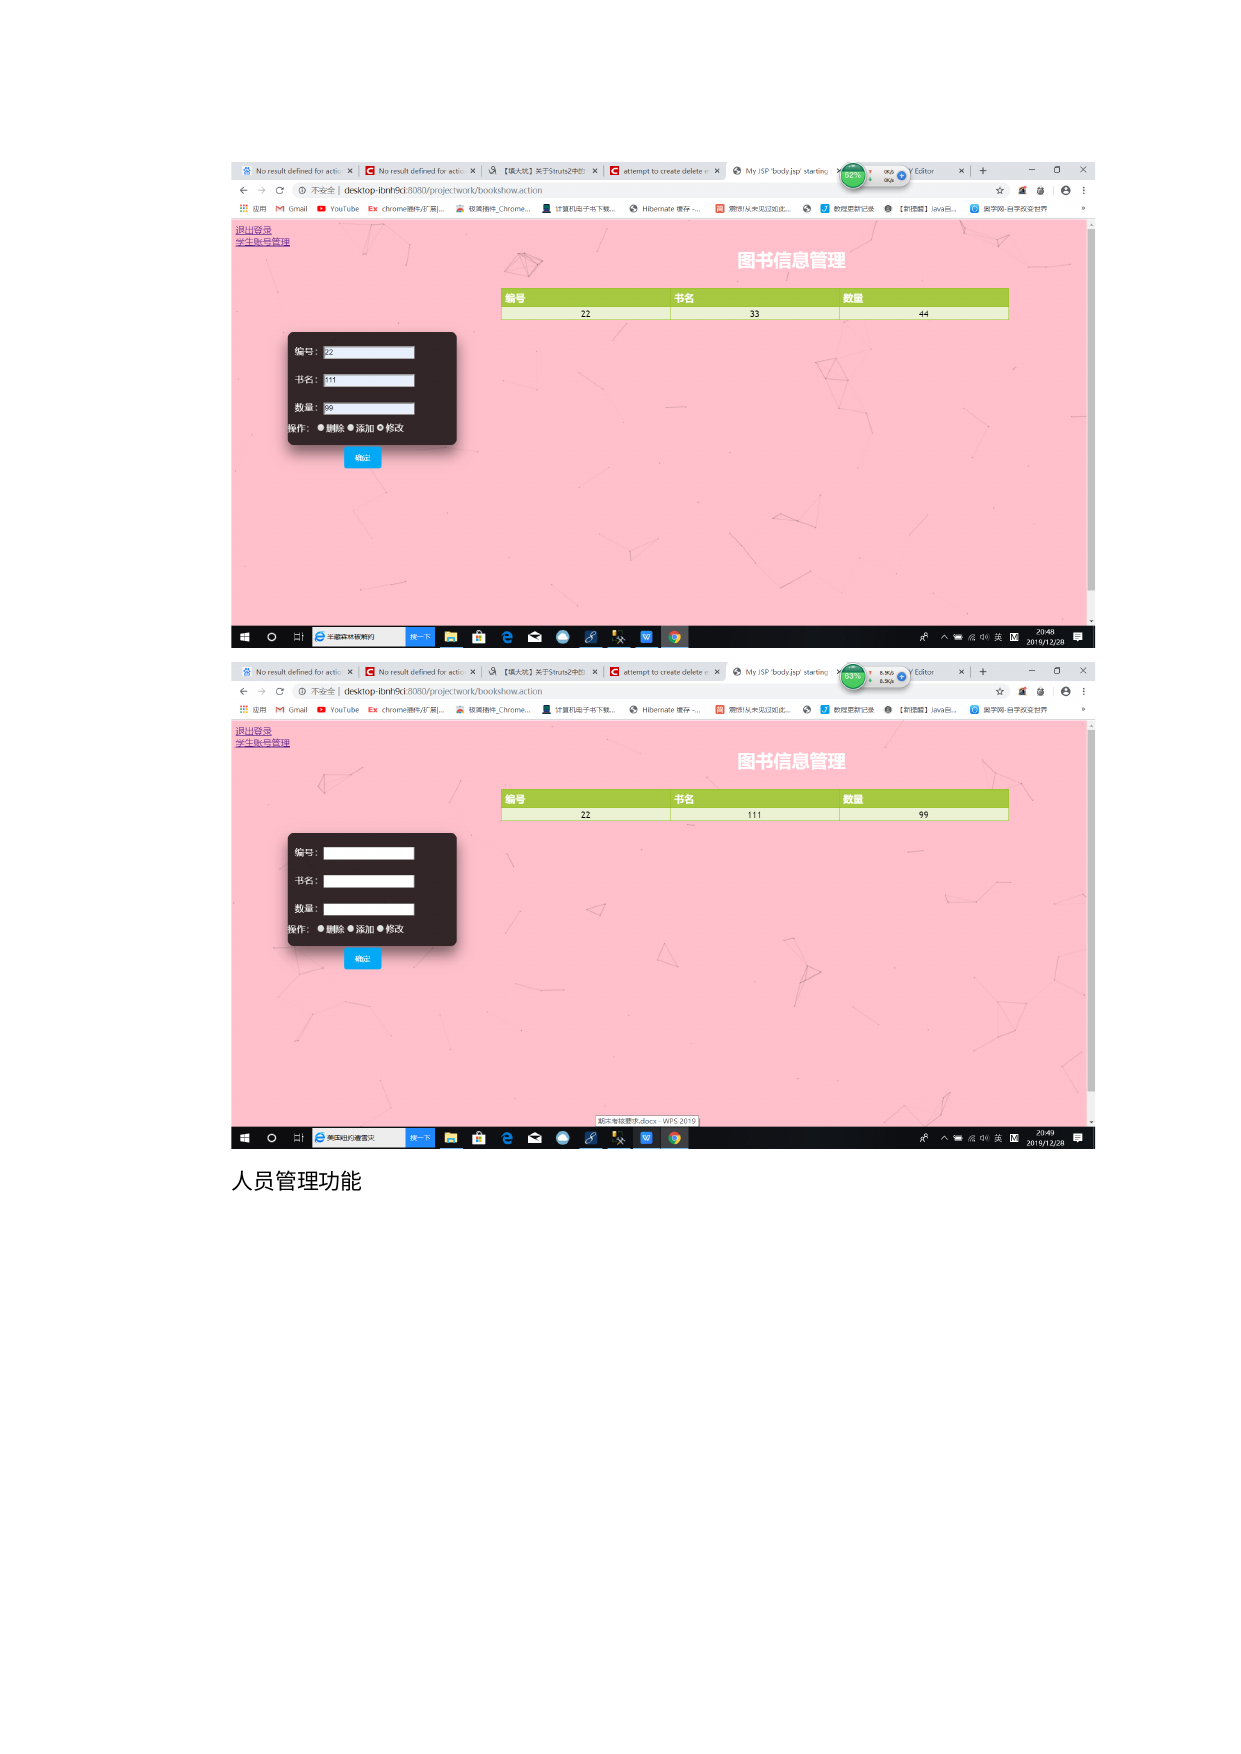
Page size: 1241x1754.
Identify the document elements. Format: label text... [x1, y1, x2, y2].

picture [231, 662, 1096, 1149]
text 人员管理功能 [187, 1164, 1053, 1196]
picture [231, 162, 1096, 648]
